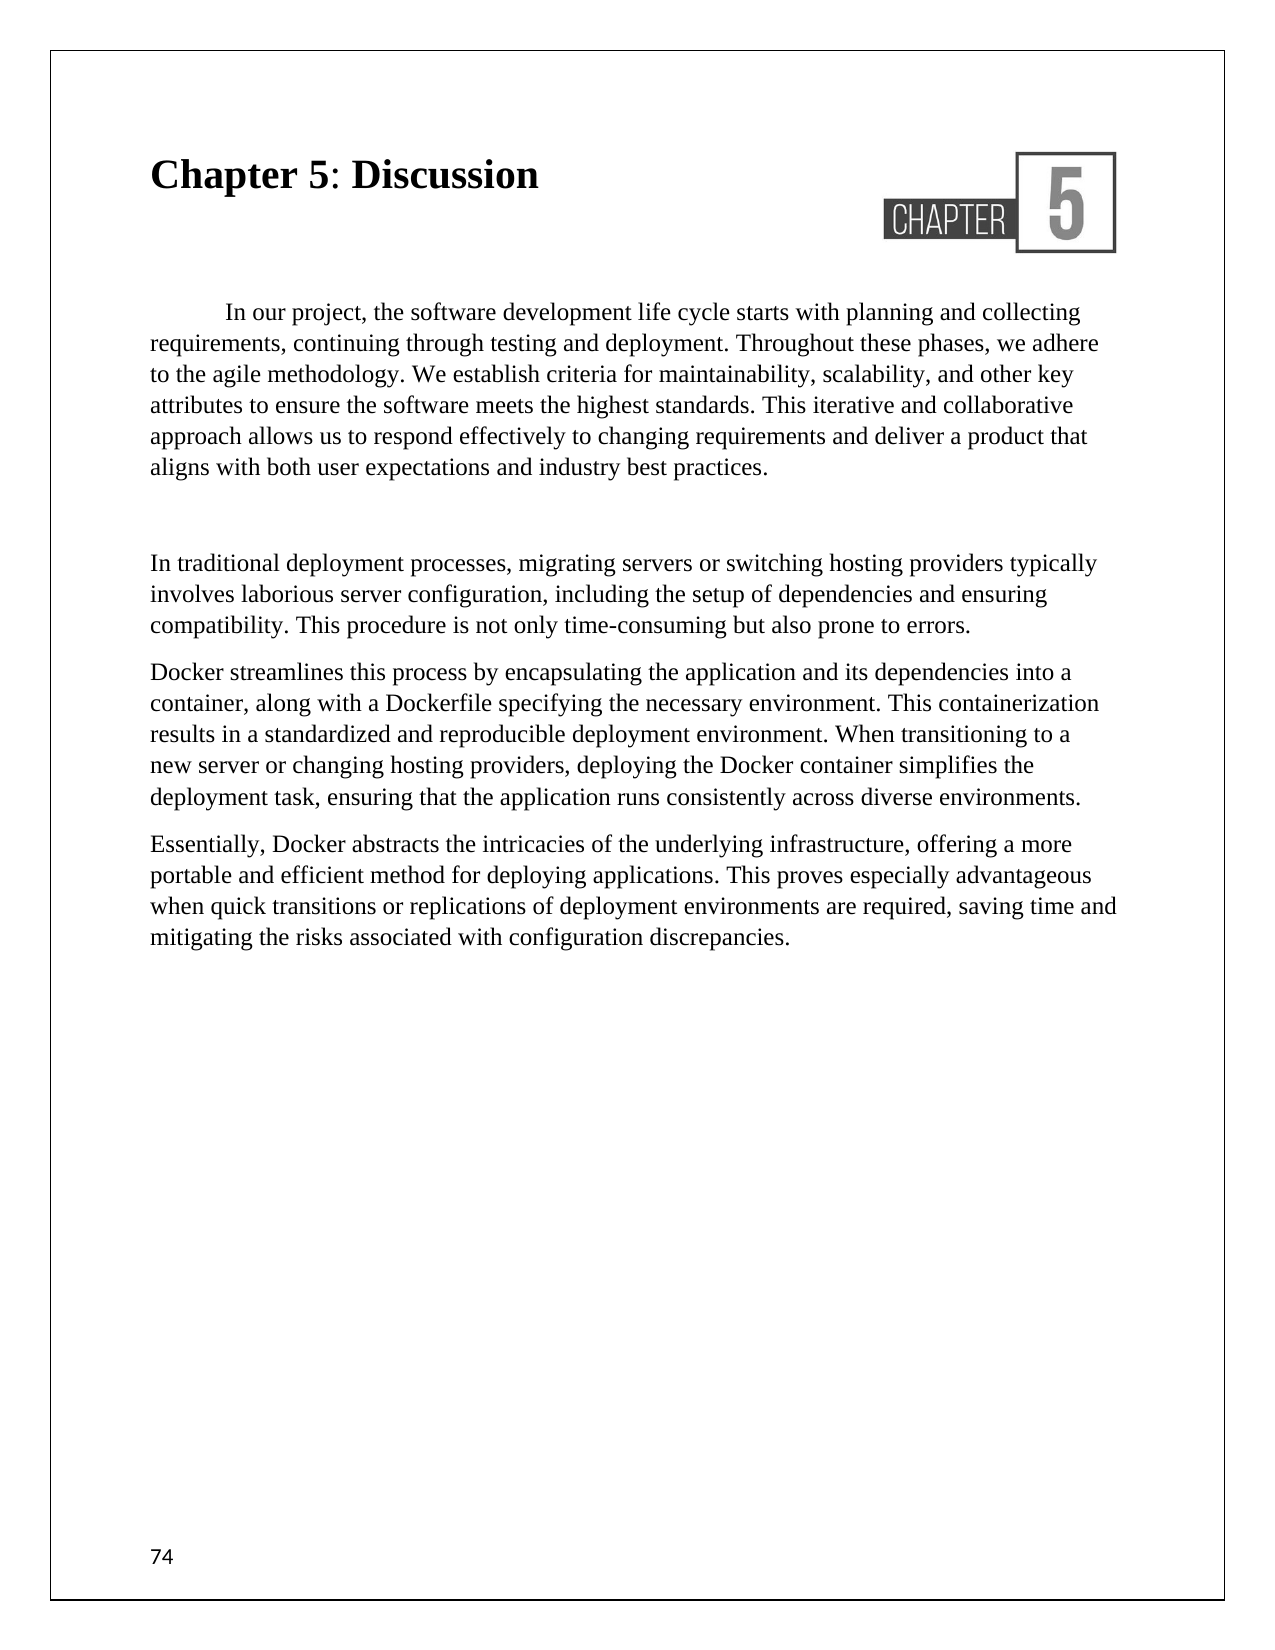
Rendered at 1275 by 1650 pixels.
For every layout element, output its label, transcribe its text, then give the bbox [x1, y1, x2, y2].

text In our project, the software development life cycle starts with planning and collecting requirements, continuing through testing and deployment. Throughout these phases, we adhere to the agile methodology. We establish criteria for maintainability, scalability, and other key attributes to ensure the software meets the highest standards. This iterative and collaborative approach allows us to respond effectively to changing requirements and deliver a product that aligns with both user expectations and industry best practices. [150, 297, 1118, 481]
subtitle Chapter 5: Discussion [150, 150, 589, 198]
text In traditional deployment processes, migrating servers or switching hosting providers typically involves laborious server configuration, including the setup of dependencies and ensuring compatibility. This procedure is not only time-consuming but also prone to errors. [150, 548, 1118, 638]
text Essentially, Docker abstracts the intricacies of the underlying infrastructure, offering a more portable and efficient method for deploying applications. This proves especially advantageous when quick transitions or replications of deployment environments are required, saving time and mitigating the risks associated with configuration discrepancies. [150, 829, 1118, 951]
text Docker streamlines this process by encapsulating the application and its dependencies into a container, along with a Dockerfile specifying the necessary environment. This containerization results in a standardized and reproducible deployment environment. When transitioning to a new server or changing hosting providers, deploying the Docker container simplifies the deployment task, ensuring that the application runs consistently across diverse environments. [150, 657, 1118, 810]
picture [881, 150, 1119, 256]
